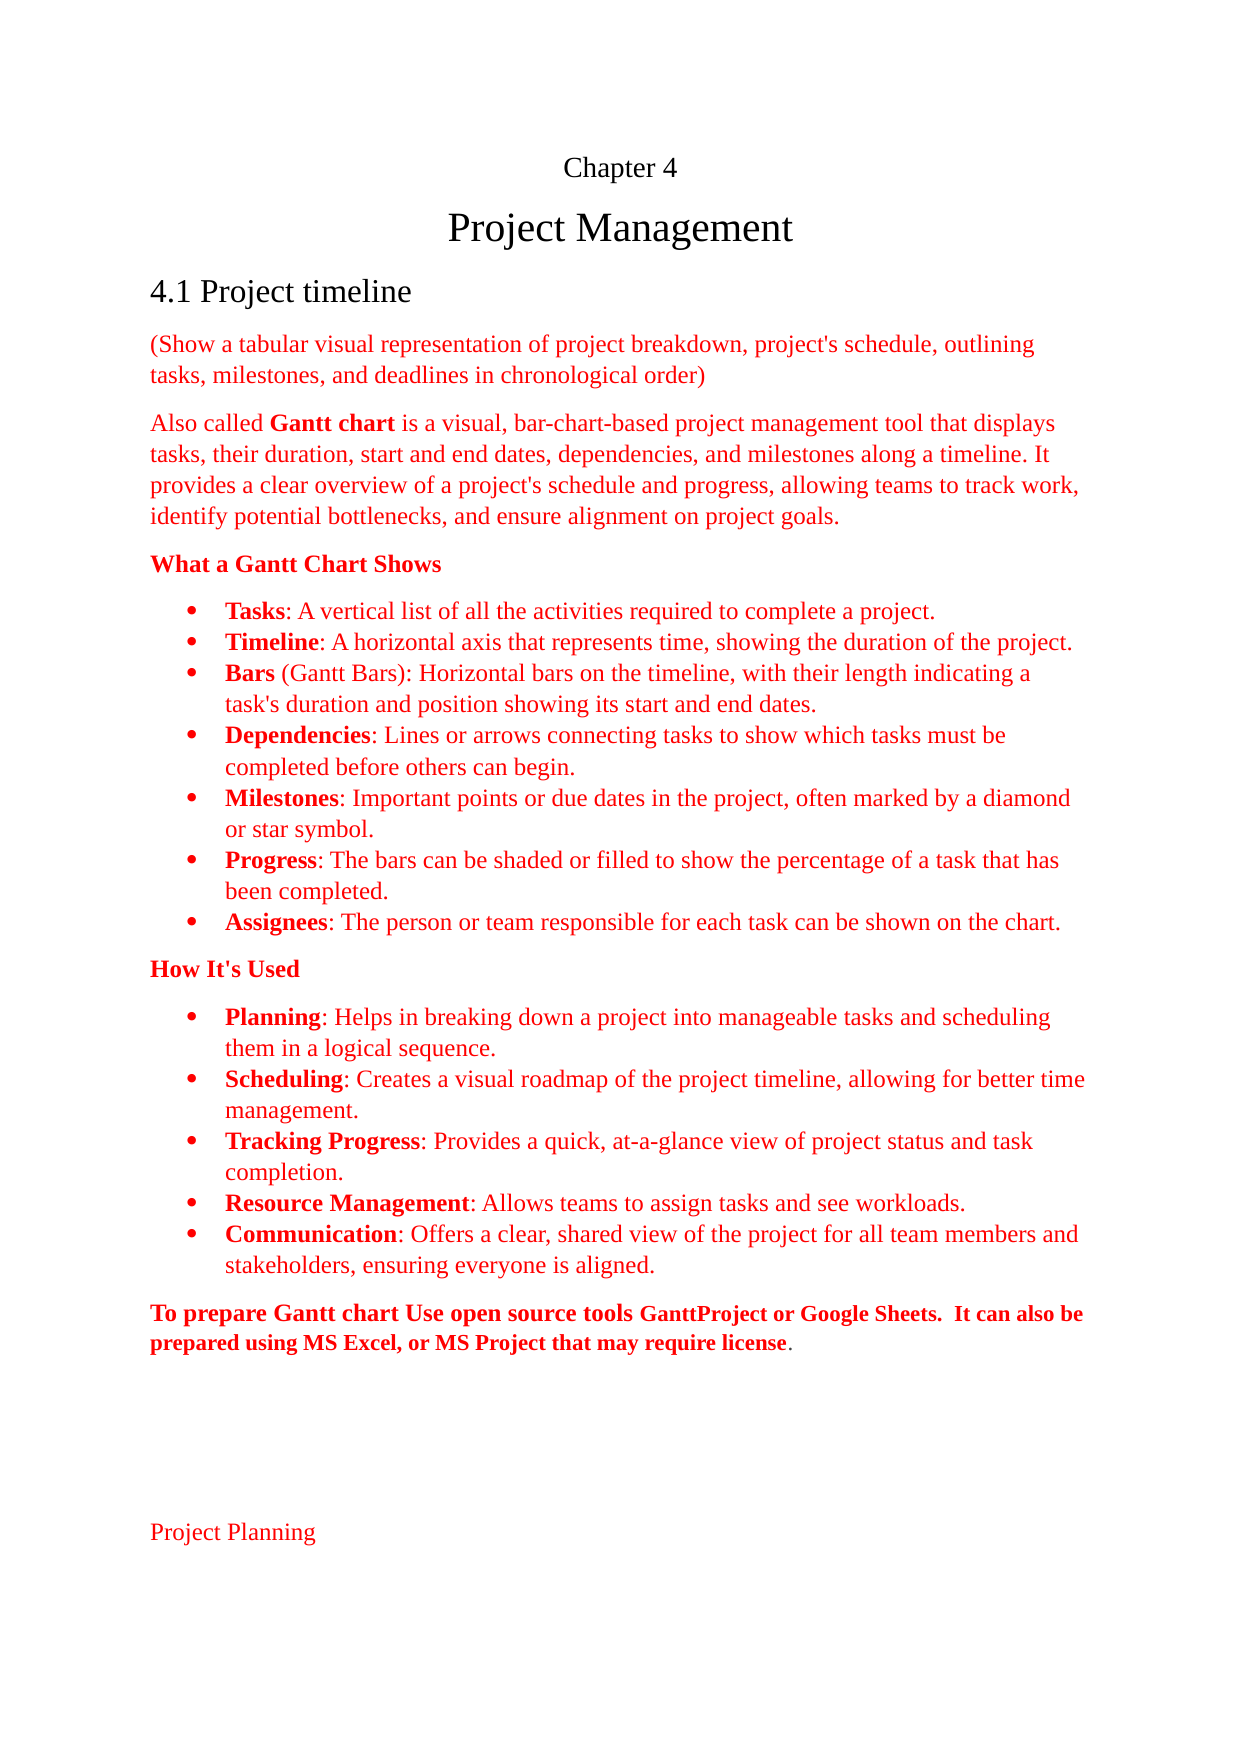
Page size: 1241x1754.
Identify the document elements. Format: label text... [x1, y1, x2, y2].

text Project Management [150, 203, 1090, 251]
list Communication: Offers a clear, shared view of the project for all team members and stakeholders, ensuring everyone is aligned. [187, 1219, 1090, 1279]
list Tasks: A vertical list of all the activities required to complete a project. [187, 596, 1090, 625]
list Milestones: Important points or due dates in the project, often marked by a diamond or star symbol. [187, 783, 1090, 842]
list Dependencies: Lines or arrows connecting tasks to show which tasks must be completed before others can begin. [187, 721, 1090, 780]
list Timeline: A horizontal axis that represents time, showing the duration of the project. [187, 627, 1090, 656]
list Assignees: The person or team responsible for each task can be shown on the chart. [187, 907, 1090, 936]
text Chapter 4 [150, 150, 1090, 183]
text (Show a tabular visual representation of project breakdown, project's schedule, outlining tasks, milestones, and deadlines in chronological order) [150, 329, 1090, 389]
list Bars (Gantt Bars): Horizontal bars on the timeline, with their length indicating a task's duration and position showing its start and end dates. [187, 658, 1090, 718]
text What a Gantt Chart Shows [150, 549, 1090, 577]
text How It's Used [150, 954, 1090, 983]
list Resource Management: Allows teams to assign tasks and see workloads. [187, 1188, 1090, 1217]
list Planning: Helps in breaking down a project into manageable tasks and scheduling them in a logical sequence. [187, 1002, 1090, 1062]
list Progress: The bars can be shaded or filled to show the percentage of a task that has been completed. [187, 845, 1090, 904]
text Also called Gantt chart is a visual, bar-chart-based project management tool that displays tasks, their duration, start and end dates, dependencies, and milestones along a timeline. It provides a clear overview of a project's schedule and progress, allowing teams to track work, identify potential bottlenecks, and ensure alignment on project goals. [150, 408, 1090, 530]
text 4.1 Project timeline [150, 271, 1090, 309]
text To prepare Gantt chart Use open source tools GanttProject or Google Sheets. It can also be prepared using MS Excel, or MS Project that may require license. [150, 1298, 1090, 1356]
list Tracking Progress: Provides a quick, at-a-glance view of project status and task completion. [187, 1126, 1090, 1186]
list Scheduling: Creates a visual roadmap of the project timeline, allowing for better time management. [187, 1064, 1090, 1124]
text Project Planning [150, 1517, 1090, 1546]
